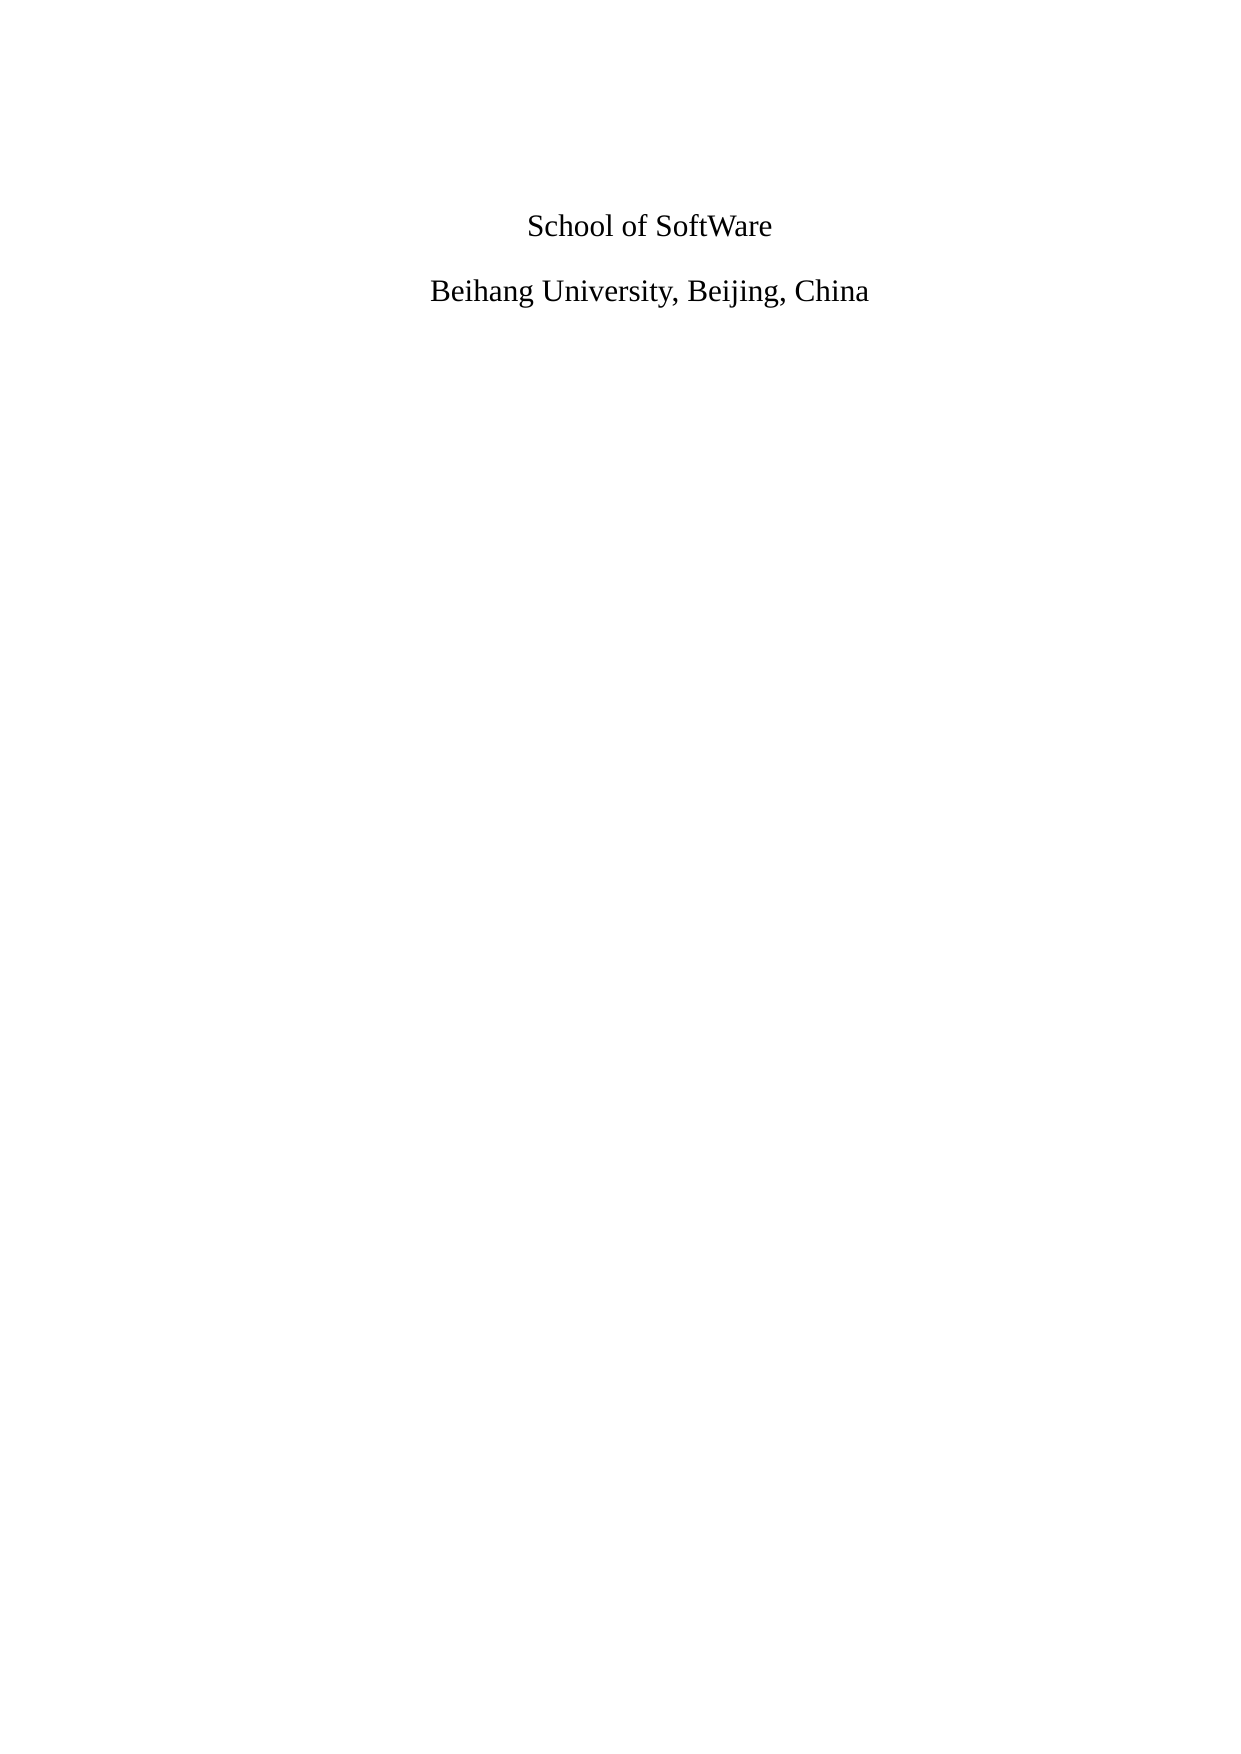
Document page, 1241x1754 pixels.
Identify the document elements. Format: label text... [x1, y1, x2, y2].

text School of SoftWare [177, 193, 1122, 258]
text Beihang University, Beijing, China [177, 258, 1122, 323]
